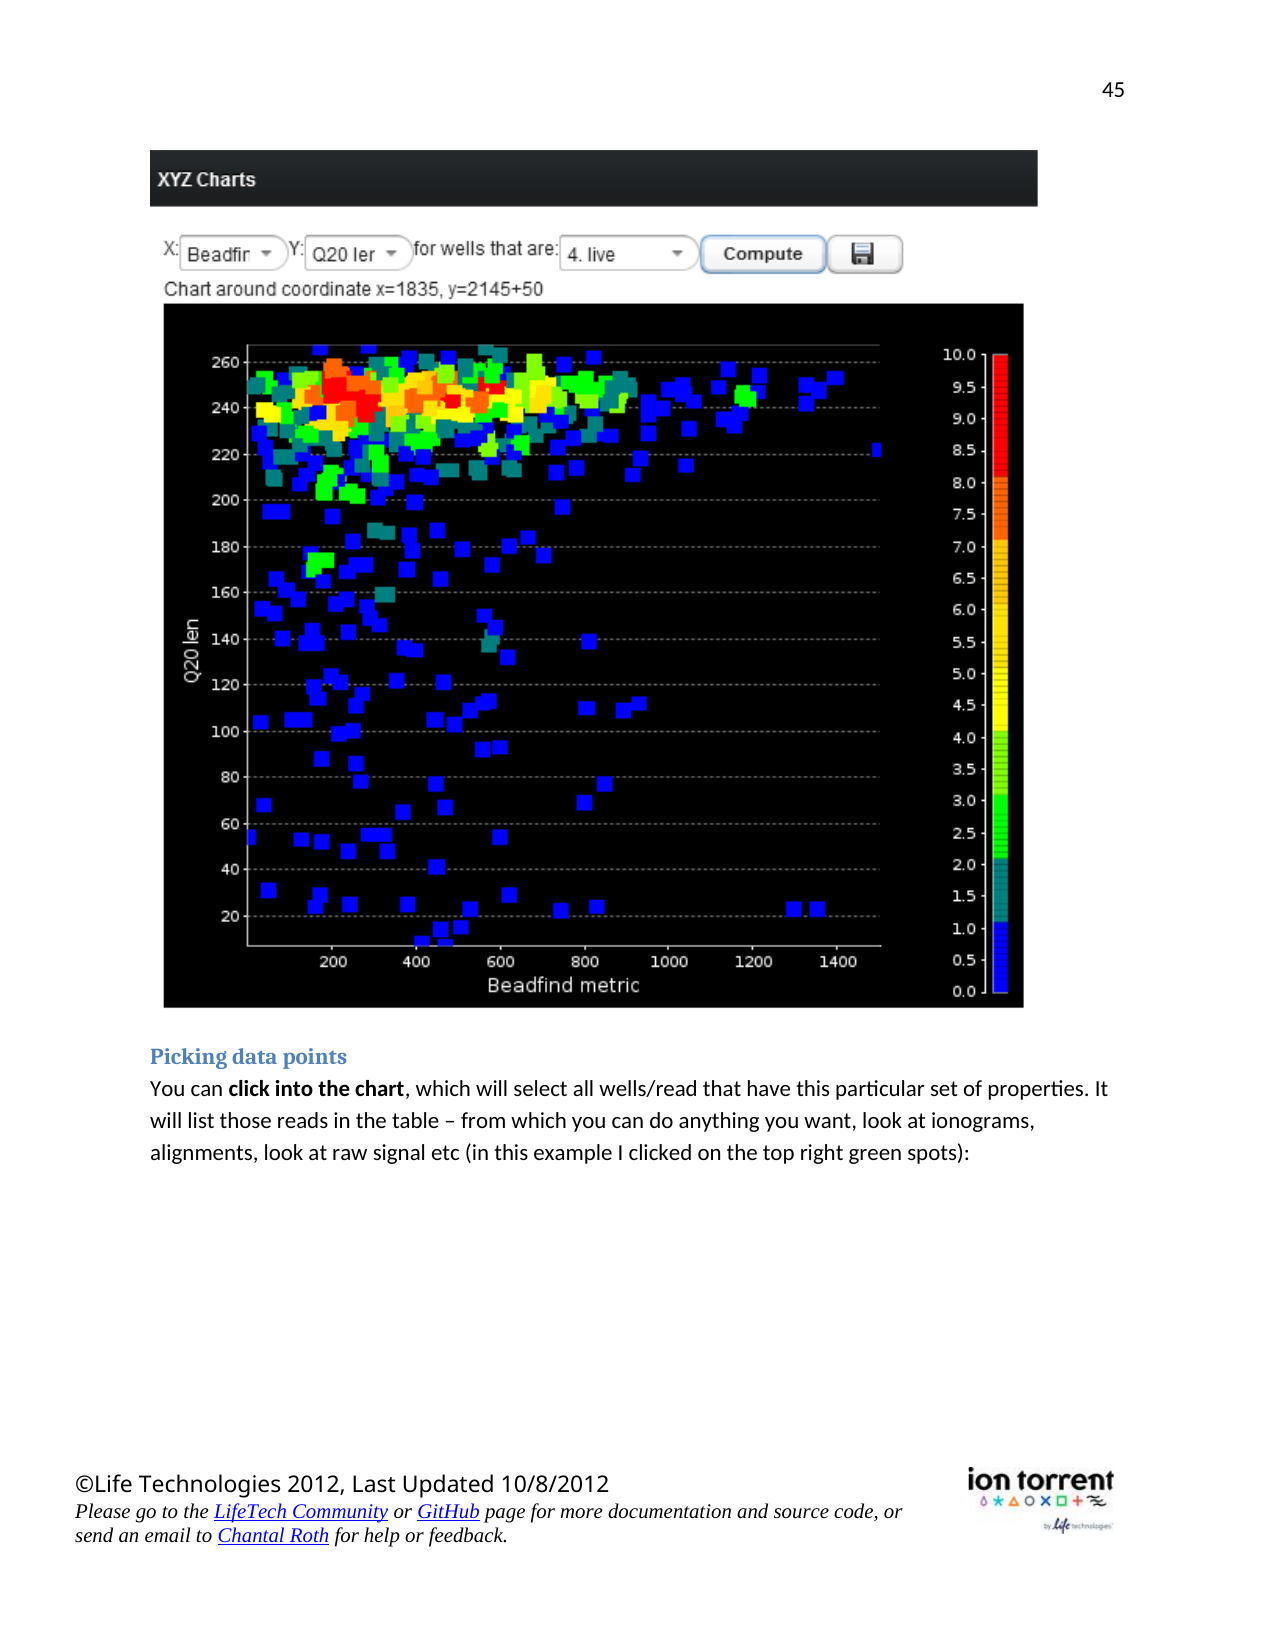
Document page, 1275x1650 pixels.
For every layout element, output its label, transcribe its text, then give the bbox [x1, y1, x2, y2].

subtitle Picking data points [150, 1044, 1125, 1070]
picture [968, 1467, 1114, 1534]
picture [150, 150, 1038, 1019]
text You can click into the chart, which will select all wells/read that have this particular set of properties. It will list those reads in the table – from which you can do anything you want, look at ionograms, alignments, look at raw signal etc (in this example I clicked on the top right green spots): [150, 1074, 1125, 1166]
